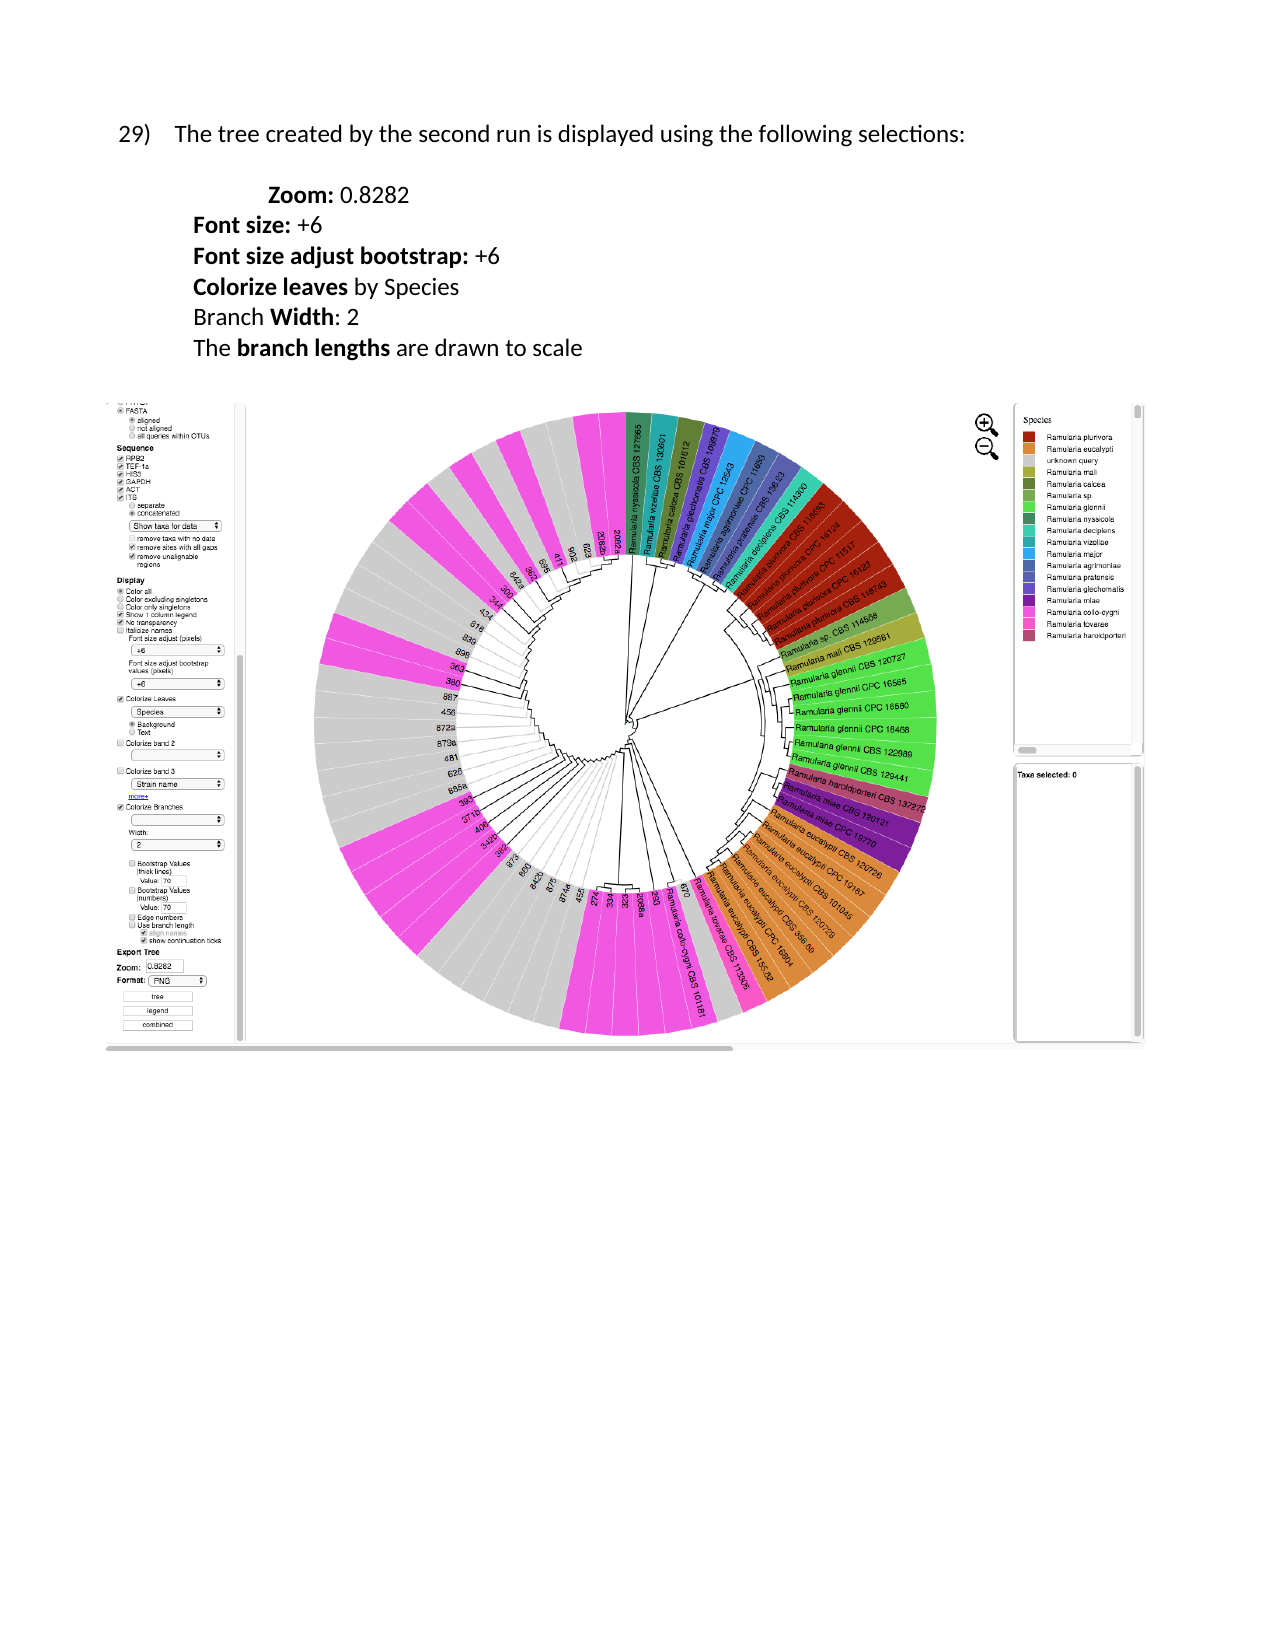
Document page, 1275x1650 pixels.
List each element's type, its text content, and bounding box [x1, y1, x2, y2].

text Colorize leaves by Species [156, 271, 1157, 301]
text Branch Width: 2 [156, 301, 1157, 332]
picture [106, 403, 1145, 1051]
list The tree created by the second run is displayed using the following selections: [118, 118, 1157, 149]
text The branch lengths are drawn to scale [156, 332, 1157, 362]
text Zoom: 0.8282 [193, 179, 1157, 210]
text Font size adjust bootstrap: +6 [156, 240, 1157, 271]
text Font size: +6 [156, 210, 1157, 240]
